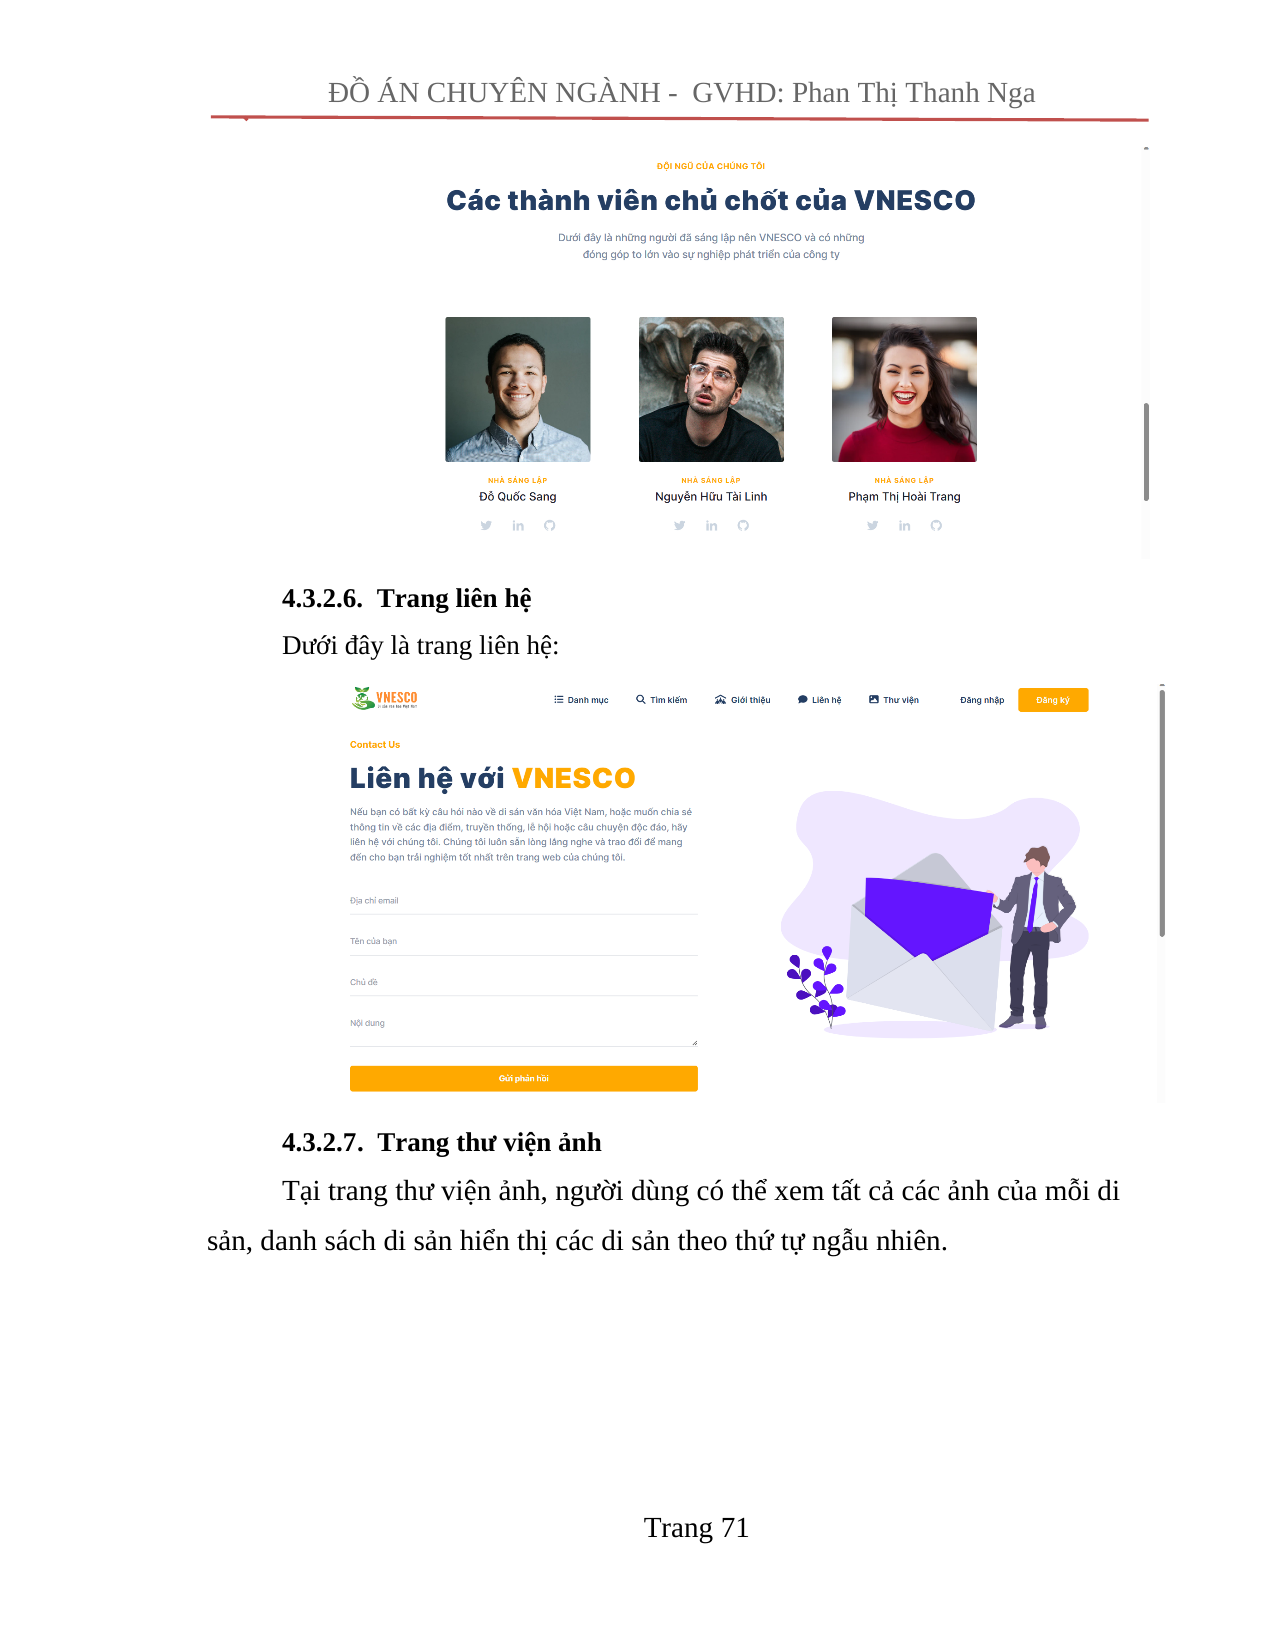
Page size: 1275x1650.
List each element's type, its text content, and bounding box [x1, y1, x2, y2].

picture [281, 147, 1150, 559]
subtitle 4.3.2.6. Trang liên hệ [282, 583, 1157, 614]
text Dưới đây là trang liên hệ: [207, 629, 1157, 660]
text Tại trang thư viện ảnh, người dùng có thể xem tất cả các ảnh của mỗi di sản, danh sách di sản hiển thị các di sản theo thứ tự ngẫu nhiên. [207, 1173, 1157, 1257]
picture [281, 684, 1166, 1103]
subtitle 4.3.2.7 . Trang thư viện ảnh [282, 1127, 1157, 1158]
